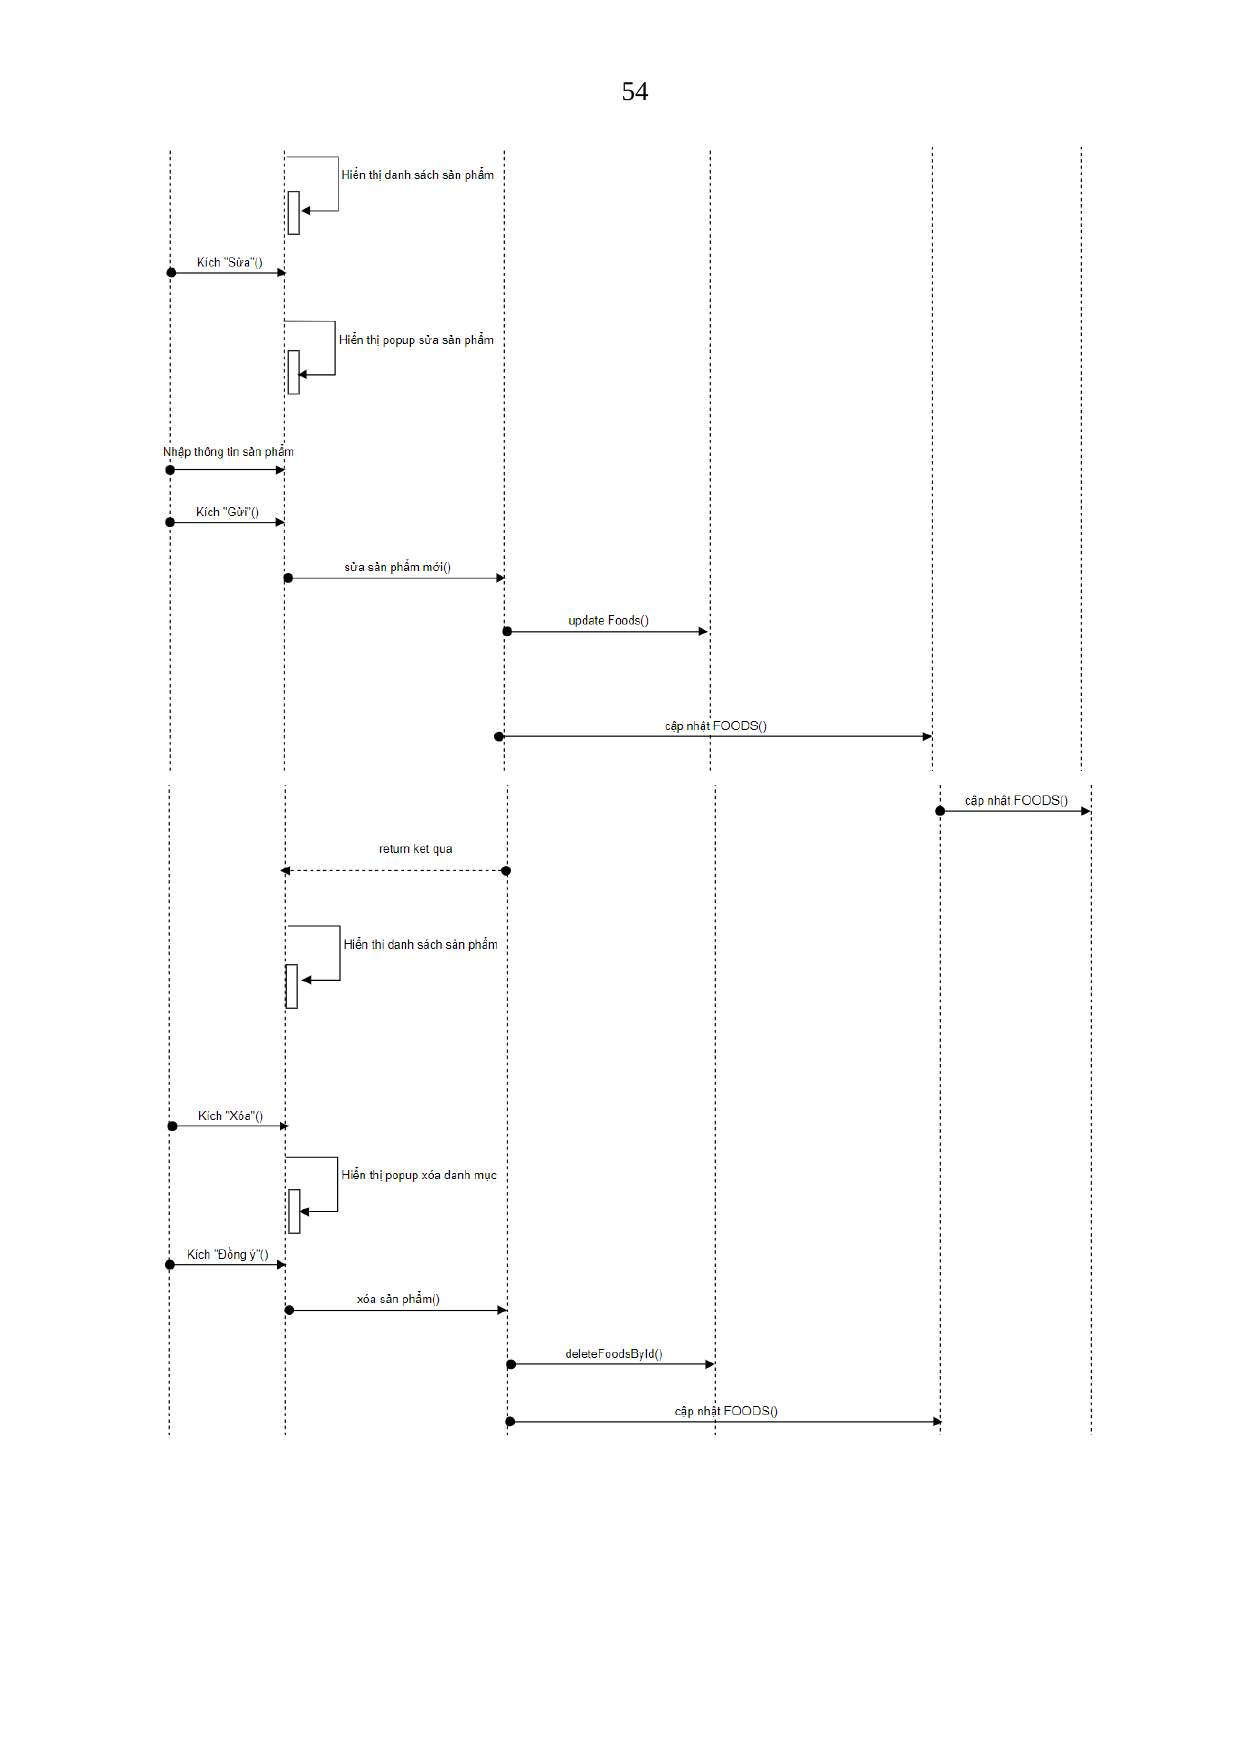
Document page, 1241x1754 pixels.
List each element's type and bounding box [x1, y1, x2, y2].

picture [147, 147, 1123, 771]
picture [147, 785, 1123, 1435]
